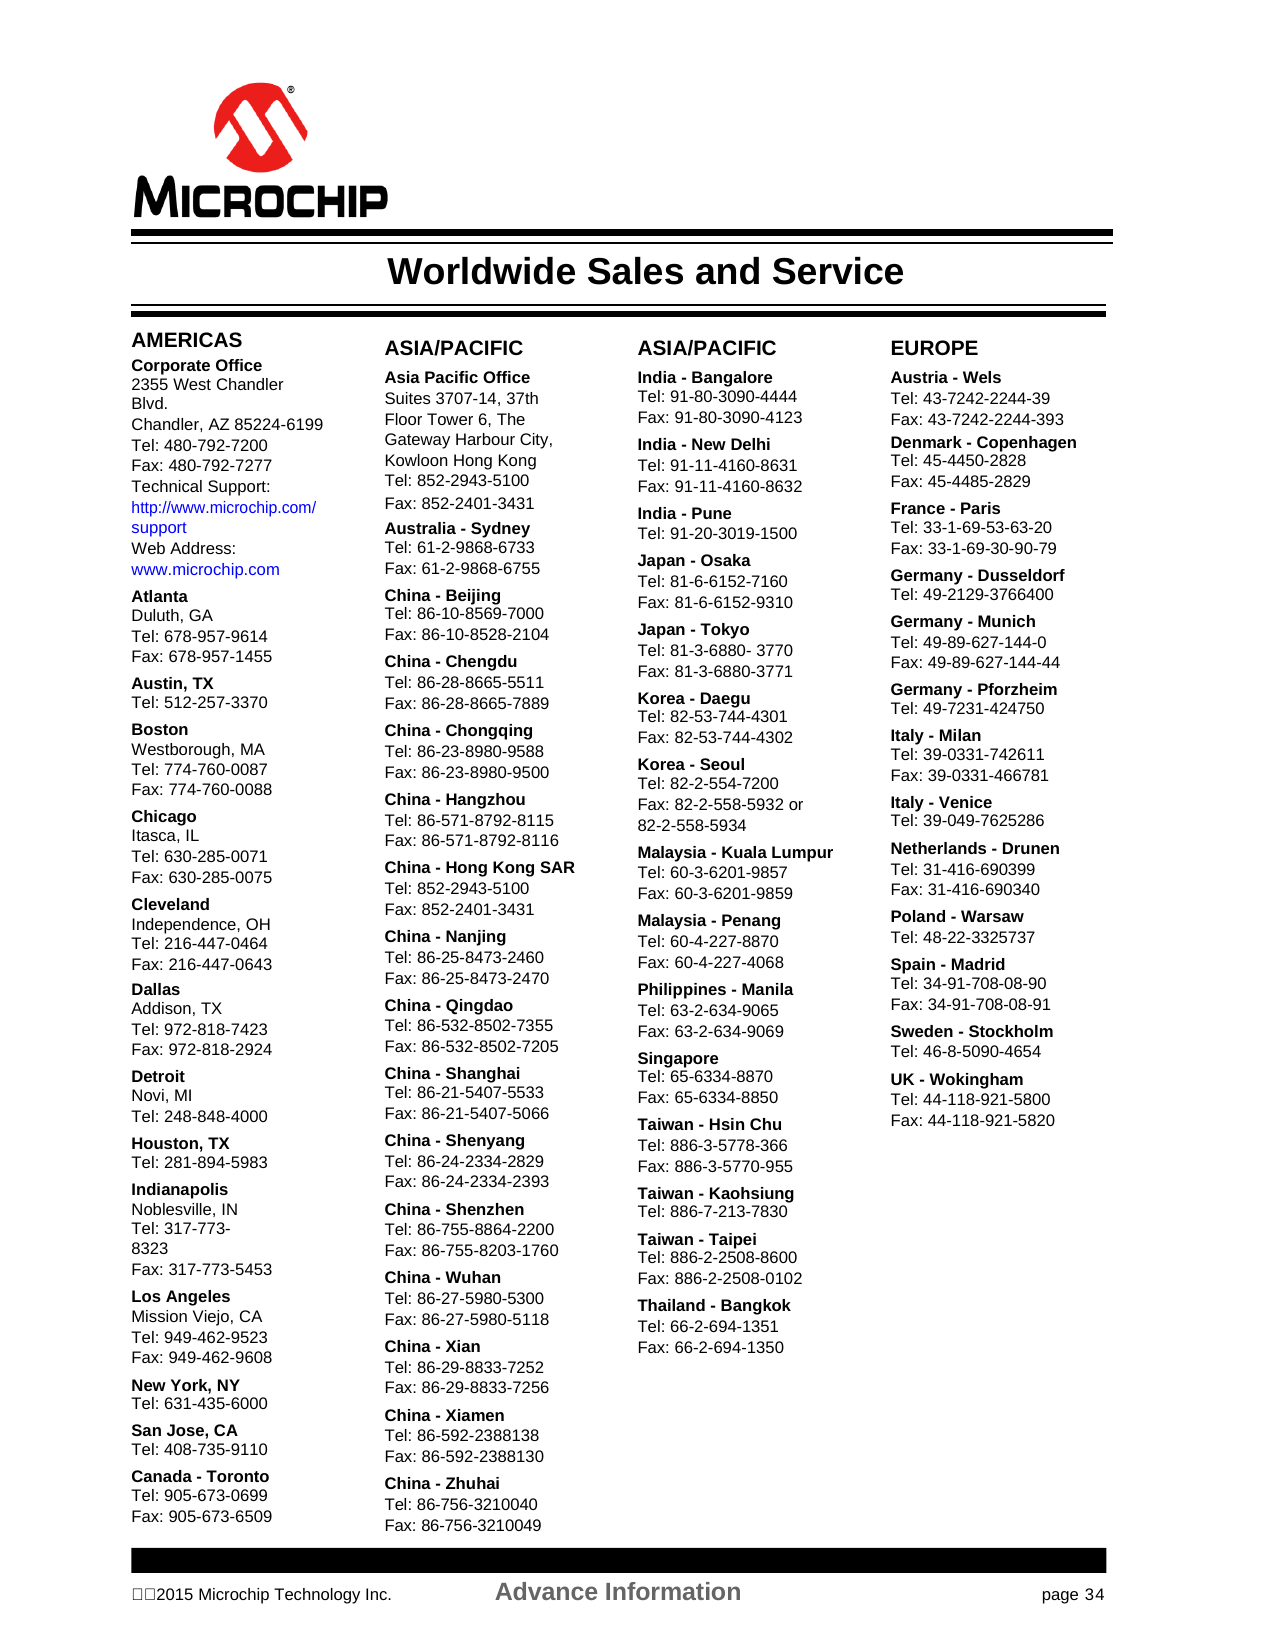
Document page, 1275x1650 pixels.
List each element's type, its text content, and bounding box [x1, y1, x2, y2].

text Fax: 972-818-2924 [131, 1040, 325, 1059]
text Fax: 886-3-5770-955 [637, 1157, 833, 1176]
text 82-2-558-5934 [637, 816, 833, 835]
text Worldwide Sales and Service [387, 249, 1117, 292]
subtitle ASIA/PACIFIC [637, 336, 833, 360]
text Thailand - Bangkok [637, 1296, 833, 1315]
text Tel: 39-0331-742611 [890, 745, 1117, 764]
text Tel: 248-848-4000 [131, 1107, 325, 1126]
text Tel: 86-25-8473-2460 [384, 948, 581, 967]
text Korea - Daegu [637, 688, 833, 708]
text India - Pune [637, 503, 833, 523]
subtitle AMERICAS [131, 328, 325, 352]
text Tel: 45-4450-2828 [890, 452, 1117, 471]
text Tel: 61-2-9868-6733 [384, 538, 581, 557]
text Fax: 86-592-2388130 [384, 1447, 581, 1466]
text Tel: 49-2129-3766400 [890, 585, 1117, 604]
text China - Shenyang [384, 1131, 581, 1150]
text Dallas [131, 980, 325, 999]
text Austin, TX [131, 674, 325, 693]
text China - Zhuhai [384, 1474, 581, 1493]
text Poland - Warsaw [890, 907, 1117, 926]
text Fax: 86-755-8203-1760 [384, 1241, 581, 1260]
text Tel: 86-23-8980-9588 [384, 742, 581, 761]
text Fax: 905-673-6509 [131, 1506, 325, 1526]
text Fax: 678-957-1455 [131, 647, 325, 666]
text Tel: 886-2-2508-8600 [637, 1249, 833, 1267]
text Cleveland Independence, OH Tel: 216-447-0464 [131, 895, 271, 953]
text Austria - Wels [890, 368, 1117, 387]
text Tel: 81-6-6152-7160 [637, 572, 833, 591]
text Tel: 63-2-634-9065 [637, 1001, 833, 1020]
text Tel: 81-3-6880- 3770 [637, 641, 833, 660]
text Chandler, AZ 85224-6199 [131, 414, 325, 434]
text Fax: 949-462-9608 [131, 1348, 325, 1367]
text Tel: 33-1-69-53-63-20 [890, 518, 1117, 537]
text Tel: 852-2943-5100 [384, 879, 581, 898]
text Corporate Office [131, 356, 325, 375]
text Japan - Tokyo [637, 620, 833, 639]
text Tel: 43-7242-2244-39 [890, 389, 1117, 408]
text Fax: 61-2-9868-6755 [384, 559, 581, 578]
text Tel: 91-20-3019-1500 [637, 524, 833, 543]
text Japan - Osaka [637, 551, 833, 570]
text China - Beijing [384, 586, 581, 605]
text Detroit [131, 1067, 325, 1086]
text Fax: 44-118-921-5820 [890, 1111, 1117, 1130]
text Taiwan - Taipei [637, 1229, 833, 1249]
text China - Wuhan [384, 1268, 581, 1287]
text India - Bangalore [637, 368, 833, 387]
text Tel: 630-285-0071 [131, 847, 325, 866]
text Web Address: [131, 539, 325, 558]
text Tel: 82-2-554-7200 [637, 774, 833, 793]
text Tel: 408-735-9110 [131, 1440, 325, 1459]
text Tel: 886-7-213-7830 [637, 1203, 833, 1222]
text Fax: 480-792-7277 [131, 456, 325, 475]
text Netherlands - Drunen [890, 838, 1117, 858]
text Tel: 678-957-9614 [131, 626, 325, 646]
text Tel: 852-2943-5100 [384, 471, 581, 490]
text Fax: 86-25-8473-2470 [384, 968, 581, 988]
text Tel: 512-257-3370 [131, 693, 325, 712]
text Korea - Seoul [637, 755, 833, 774]
text Fax: 216-447-0643 [131, 955, 325, 974]
text China - Shenzhen [384, 1199, 581, 1218]
text Tel: 34-91-708-08-90 [890, 974, 1117, 993]
text Itasca, IL [131, 826, 325, 845]
text Fax: 81-6-6152-9310 [637, 593, 833, 612]
text Tel: 91-80-3090-4444 [637, 387, 833, 406]
text Boston Westborough, MA Tel: 774-760-0087 [131, 720, 283, 778]
text Sweden - Stockholm [890, 1022, 1117, 1041]
text Houston, TX [131, 1134, 325, 1153]
text Technical Support: http://www.microchip.com/ support [131, 477, 325, 537]
text Novi, MI [131, 1086, 325, 1105]
text Tel: 65-6334-8870 [637, 1068, 833, 1086]
text Germany - Munich [890, 612, 1117, 631]
text Tel: 86-756-3210040 [384, 1495, 581, 1514]
text Asia Pacific Office Suites 3707-14, 37th Floor Tower 6, The Gateway Harbour City, Kowloon Hong Kong [384, 368, 581, 470]
text Addison, TX [131, 999, 325, 1018]
text Fax: 86-21-5407-5066 [384, 1104, 581, 1123]
text China - Hong Kong SAR [384, 858, 581, 877]
text France - Paris [890, 499, 1117, 518]
text India - New Delhi [637, 435, 833, 454]
text Fax: 852-2401-3431 [384, 494, 581, 513]
text Fax: 86-28-8665-7889 [384, 694, 581, 713]
text China - Xian [384, 1337, 581, 1356]
text Malaysia - Penang [637, 911, 833, 930]
text China - Nanjing [384, 927, 581, 946]
text Tel: 905-673-0699 [131, 1486, 325, 1505]
text Atlanta [131, 587, 325, 606]
text Tel: 91-11-4160-8631 [637, 456, 833, 475]
text Tel: 49-7231-424750 [890, 699, 1117, 718]
text Australia - Sydney [384, 519, 581, 538]
text Fax: 34-91-708-08-91 [890, 994, 1117, 1014]
text Tel: 86-532-8502-7355 [384, 1016, 581, 1035]
text Fax: 39-0331-466781 [890, 766, 1117, 785]
text China - Chongqing [384, 721, 581, 740]
text Fax: 630-285-0075 [131, 868, 325, 887]
text Indianapolis Noblesville, IN Tel: 317-773-8323 [131, 1180, 266, 1258]
text Tel: 86-24-2334-2829 [384, 1152, 581, 1171]
text Tel: 86-28-8665-5511 [384, 673, 581, 692]
text Tel: 972-818-7423 [131, 1019, 325, 1039]
text China - Hangzhou [384, 789, 581, 809]
text Philippines - Manila [637, 980, 833, 999]
text Fax: 317-773-5453 [131, 1259, 325, 1278]
text Fax: 86-27-5980-5118 [384, 1310, 581, 1329]
text Tel: 48-22-3325737 [890, 928, 1117, 947]
text Fax: 66-2-694-1350 [637, 1338, 833, 1357]
text Tel: 281-894-5983 [131, 1153, 325, 1172]
text Fax: 82-53-744-4302 [637, 728, 833, 747]
text Tel: 44-118-921-5800 [890, 1090, 1117, 1109]
text Tel: 86-21-5407-5533 [384, 1083, 581, 1102]
text Chicago [131, 807, 325, 826]
text China - Xiamen [384, 1405, 581, 1424]
text Fax: 91-11-4160-8632 [637, 476, 833, 496]
text Fax: 86-532-8502-7205 [384, 1037, 581, 1056]
text Fax: 45-4485-2829 [890, 472, 1117, 491]
text Fax: 852-2401-3431 [384, 900, 581, 919]
text Tel: 86-10-8569-7000 [384, 605, 581, 623]
subtitle EUROPE [890, 336, 1117, 360]
text Tel: 86-29-8833-7252 [384, 1357, 581, 1377]
text Tel: 60-4-227-8870 [637, 932, 833, 951]
text Fax: 886-2-2508-0102 [637, 1269, 833, 1288]
text New York, NY [131, 1375, 325, 1394]
text Fax: 31-416-690340 [890, 880, 1117, 899]
text Tel: 86-592-2388138 [384, 1426, 581, 1445]
text Canada - Toronto [131, 1467, 325, 1486]
text Duluth, GA [131, 606, 325, 625]
text Malaysia - Kuala Lumpur [637, 842, 833, 862]
text China - Shanghai [384, 1064, 581, 1083]
text Fax: 60-3-6201-9859 [637, 884, 833, 903]
text China - Qingdao [384, 996, 581, 1015]
text Fax: 86-29-8833-7256 [384, 1378, 581, 1397]
text Fax: 774-760-0088 [131, 780, 325, 799]
text Denmark - Copenhagen [890, 433, 1117, 452]
text Fax: 33-1-69-30-90-79 [890, 539, 1117, 558]
text www.microchip.com [131, 560, 325, 579]
text Tel: 39-049-7625286 [890, 812, 1117, 831]
text Tel: 480-792-7200 [131, 435, 325, 454]
text Tel: 31-416-690399 [890, 859, 1117, 878]
text Fax: 63-2-634-9069 [637, 1021, 833, 1041]
text Fax: 86-571-8792-8116 [384, 831, 581, 850]
text Singapore [637, 1048, 833, 1068]
text 2015 Microchip Technology Inc. Advance Information page 34 [131, 1577, 1117, 1606]
text Taiwan - Hsin Chu [637, 1115, 833, 1134]
text Fax: 86-756-3210049 [384, 1516, 581, 1535]
text Tel: 631-435-6000 [131, 1394, 325, 1413]
text Fax: 60-4-227-4068 [637, 953, 833, 972]
text Fax: 65-6334-8850 [637, 1088, 833, 1107]
text Spain - Madrid [890, 955, 1117, 974]
text Tel: 49-89-627-144-0 [890, 632, 1117, 652]
text Tel: 886-3-5778-366 [637, 1136, 833, 1155]
text Tel: 82-53-744-4301 [637, 708, 833, 726]
text Fax: 49-89-627-144-44 [890, 653, 1117, 672]
text Tel: 86-571-8792-8115 [384, 810, 581, 829]
text Tel: 86-755-8864-2200 [384, 1220, 581, 1239]
text Tel: 60-3-6201-9857 [637, 863, 833, 882]
text Germany - Pforzheim [890, 680, 1117, 699]
text Fax: 43-7242-2244-393 [890, 410, 1117, 429]
text Germany - Dusseldorf [890, 566, 1117, 585]
text Tel: 46-8-5090-4654 [890, 1042, 1117, 1061]
text Tel: 86-27-5980-5300 [384, 1289, 581, 1308]
text Fax: 86-24-2334-2393 [384, 1172, 581, 1191]
text Fax: 86-23-8980-9500 [384, 762, 581, 782]
text Fax: 86-10-8528-2104 [384, 625, 581, 644]
text Italy - Venice [890, 793, 1117, 812]
text Fax: 91-80-3090-4123 [637, 408, 833, 427]
text Tel: 66-2-694-1351 [637, 1317, 833, 1336]
text Los Angeles Mission Viejo, CA Tel: 949-462-9523 [131, 1286, 283, 1347]
text Italy - Milan [890, 726, 1117, 745]
text Taiwan - Kaohsiung [637, 1184, 833, 1203]
text 2355 West Chandler Blvd. [131, 375, 325, 413]
subtitle ASIA/PACIFIC [384, 336, 581, 360]
text Fax: 82-2-558-5932 or [637, 795, 833, 814]
picture [131, 79, 393, 221]
text San Jose, CA [131, 1421, 325, 1440]
text UK - Wokingham [890, 1069, 1117, 1088]
text Fax: 81-3-6880-3771 [637, 661, 833, 681]
text China - Chengdu [384, 652, 581, 671]
